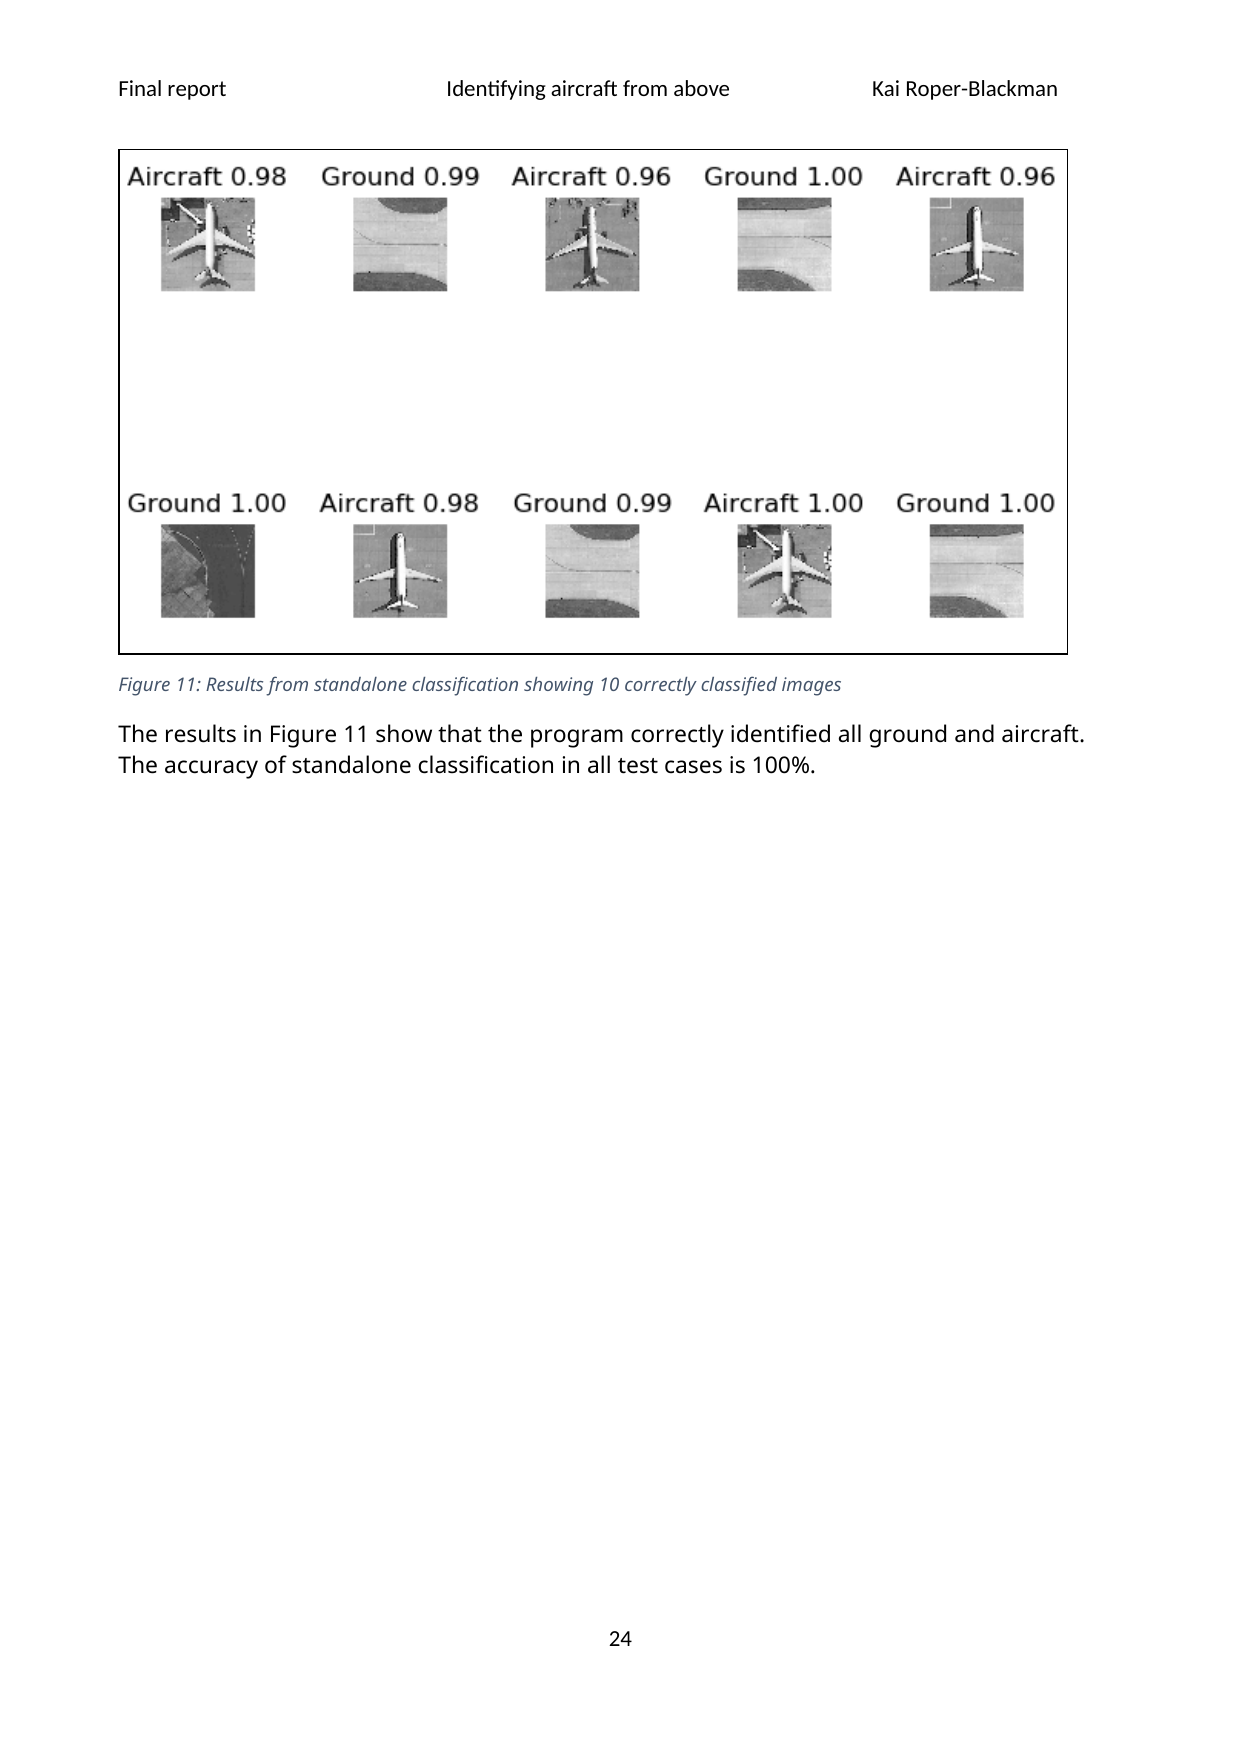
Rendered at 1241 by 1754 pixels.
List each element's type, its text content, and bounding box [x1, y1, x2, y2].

text The results in Figure 10 show that the program correctly identified all ground and aircraft. The accuracy of standalone classification in all test cases is 100%. [118, 717, 1122, 780]
text Figure 11: Results from standalone classification showing 10 correctly classified images [118, 671, 1122, 697]
picture [120, 150, 1067, 653]
